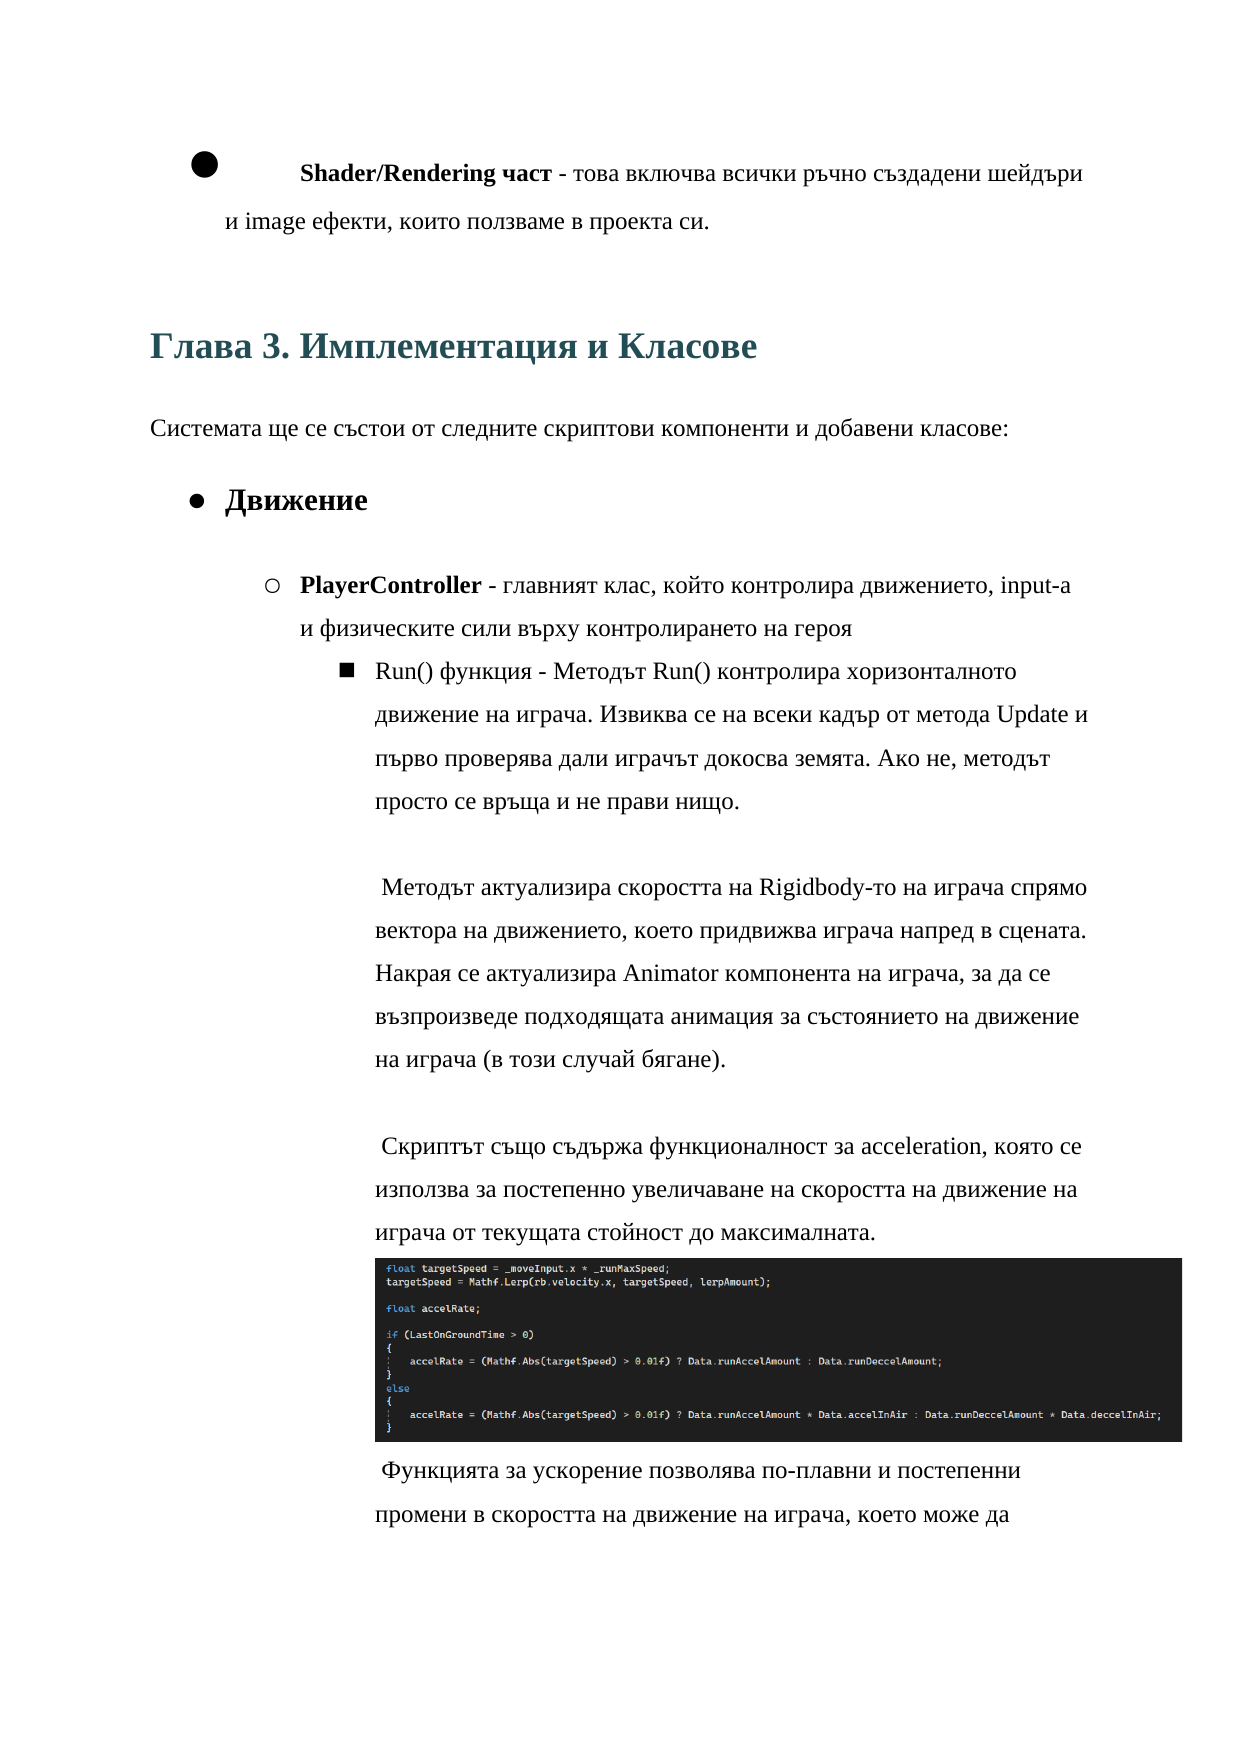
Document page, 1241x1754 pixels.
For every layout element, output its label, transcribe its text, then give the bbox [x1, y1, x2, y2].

picture [375, 1258, 1183, 1442]
text Системата ще се състои от следните скриптови компоненти и добавени класове: [150, 413, 1090, 442]
list Shader/Rendering част - това включва всички ръчно създадени шейдъри и image ефекти, които ползваме в проекта си. [187, 150, 1090, 235]
list PlayerController - главният клас, който контролира движението, input-a и физическите сили върху контролирането на героя [262, 570, 1090, 642]
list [337, 656, 1090, 1527]
list Движение [187, 482, 1090, 557]
subtitle Глава 3. Имплементация и Класове [150, 324, 1090, 367]
